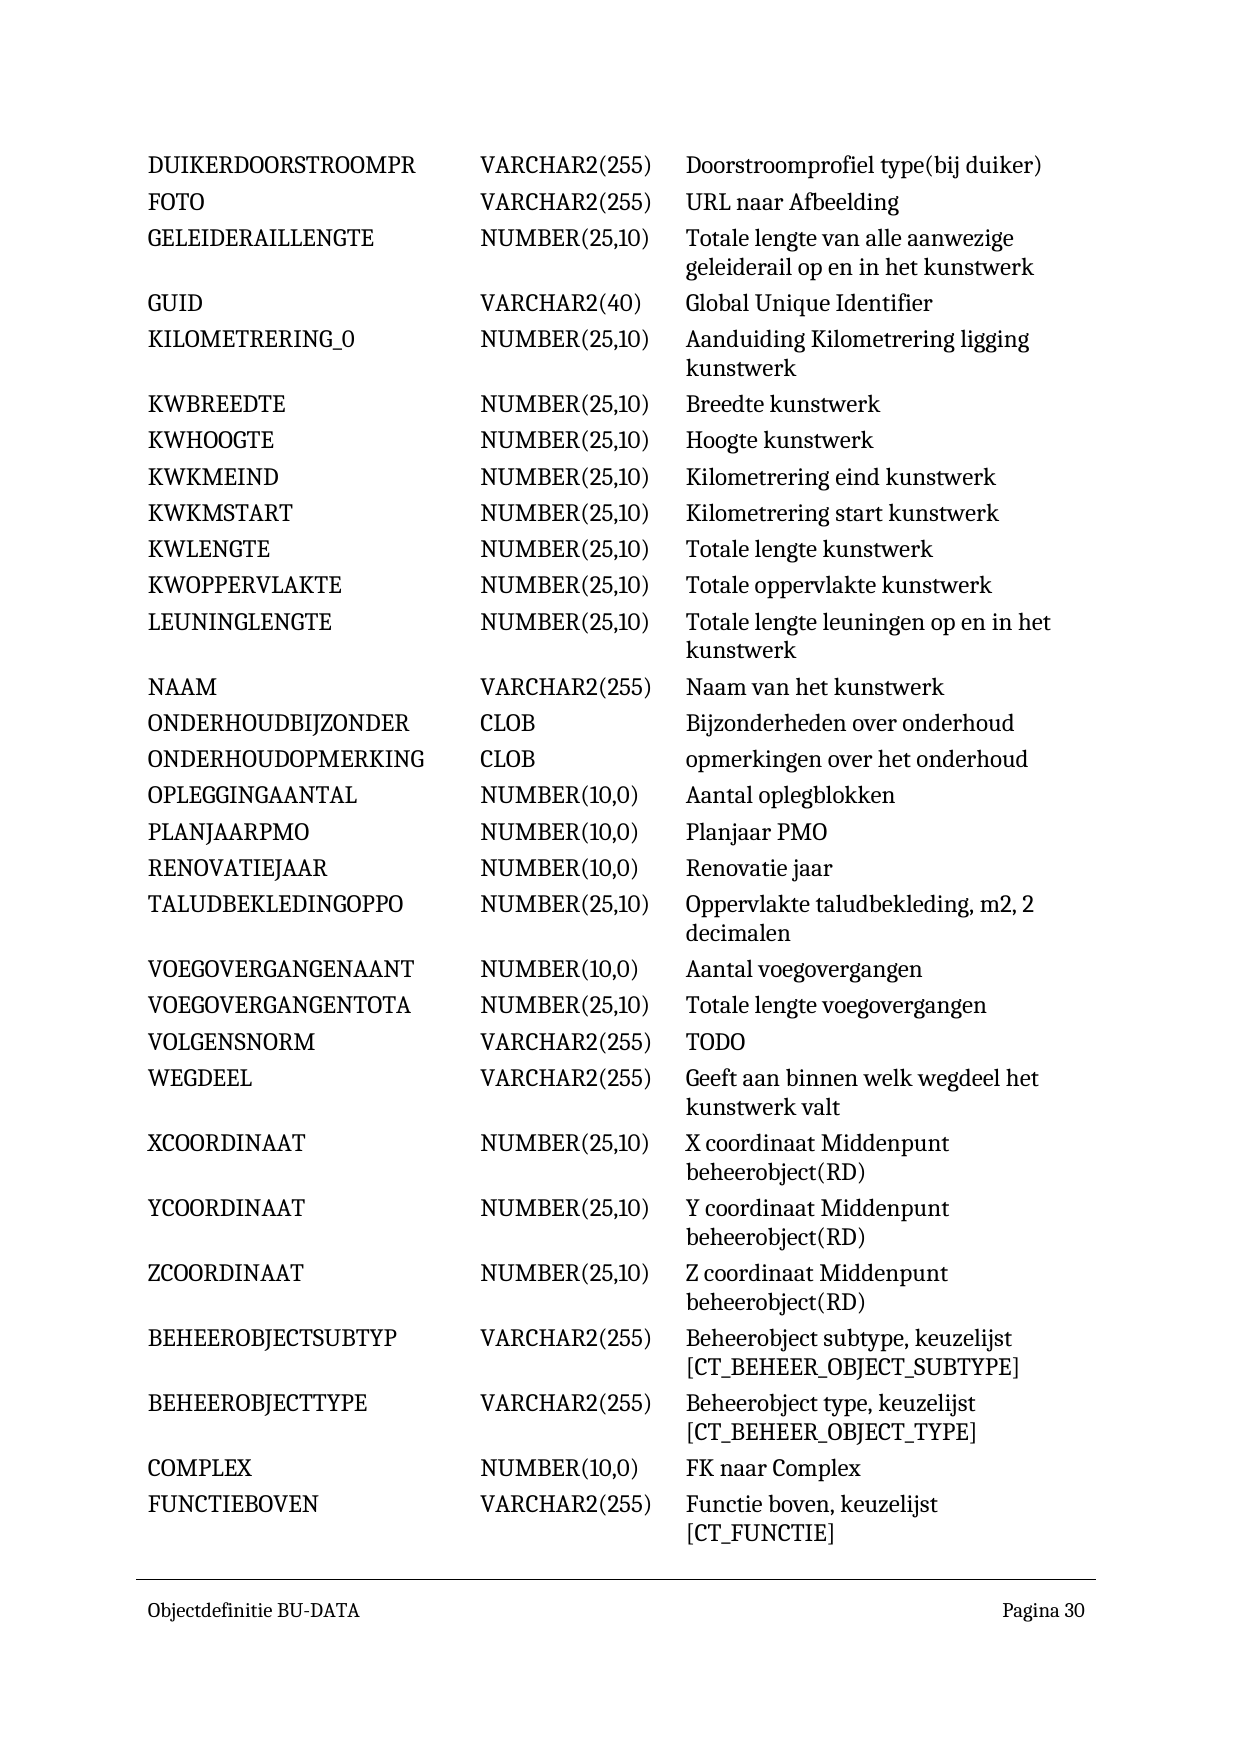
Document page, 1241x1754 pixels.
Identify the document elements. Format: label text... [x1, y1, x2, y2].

table_cell Totale lengte voegovergangen [674, 988, 1104, 1024]
table_cell LEUNINGLENGTE [136, 604, 469, 669]
table_cell Bijzonderheden over onderhoud [674, 705, 1104, 741]
table_cell Kilometrering eind kunstwerk [674, 459, 1104, 495]
table_cell KWBREEDTE [136, 386, 469, 423]
table_cell URL naar Afbeelding [674, 184, 1104, 220]
table_cell Aantal voegovergangen [674, 951, 1104, 988]
table_cell Y coordinaat Middenpunt beheerobject(RD) [674, 1190, 1104, 1255]
table_cell GUID [136, 285, 469, 321]
table_cell VARCHAR2(255) [469, 1486, 674, 1551]
table_cell Breedte kunstwerk [674, 386, 1104, 423]
table_cell KWLENGTE [136, 531, 469, 568]
table_cell FUNCTIEBOVEN [136, 1486, 469, 1551]
table_cell NUMBER(25,10) [469, 459, 674, 495]
table_cell NUMBER(25,10) [469, 531, 674, 568]
table_cell NUMBER(10,0) [469, 814, 674, 850]
table_cell Functie boven, keuzelijst [CT_FUNCTIE] [674, 1486, 1104, 1551]
table_cell Beheerobject subtype, keuzelijst [CT_BEHEER_OBJECT_SUBTYPE] [674, 1320, 1104, 1385]
table_cell Kilometrering start kunstwerk [674, 495, 1104, 531]
table_cell KWKMSTART [136, 495, 469, 531]
table_cell Doorstroomprofiel type(bij duiker) [674, 148, 1104, 184]
table_cell Oppervlakte taludbekleding, m2, 2 decimalen [674, 886, 1104, 951]
table_cell Geeft aan binnen welk wegdeel het kunstwerk valt [674, 1060, 1104, 1125]
table_cell opmerkingen over het onderhoud [674, 741, 1104, 778]
table_cell VARCHAR2(255) [469, 1385, 674, 1450]
table_cell CLOB [469, 705, 674, 741]
table_cell BEHEEROBJECTSUBTYP [136, 1320, 469, 1385]
table_cell PLANJAARPMO [136, 814, 469, 850]
table_cell KILOMETRERING_0 [136, 321, 469, 386]
table_cell Renovatie jaar [674, 850, 1104, 886]
table_cell NUMBER(25,10) [469, 568, 674, 604]
table_cell NUMBER(25,10) [469, 1125, 674, 1190]
table_cell Totale lengte kunstwerk [674, 531, 1104, 568]
table_cell NUMBER(25,10) [469, 321, 674, 386]
table_cell Global Unique Identifier [674, 285, 1104, 321]
table_cell NAAM [136, 669, 469, 705]
table_cell KWKMEIND [136, 459, 469, 495]
table_cell VARCHAR2(255) [469, 669, 674, 705]
table_cell ONDERHOUDBIJZONDER [136, 705, 469, 741]
table_cell Totale oppervlakte kunstwerk [674, 568, 1104, 604]
table_cell FK naar Complex [674, 1450, 1104, 1486]
table_cell VOEGOVERGANGENAANT [136, 951, 469, 988]
table_cell NUMBER(25,10) [469, 386, 674, 423]
table_cell NUMBER(25,10) [469, 604, 674, 669]
table_cell NUMBER(10,0) [469, 951, 674, 988]
table_cell Totale lengte van alle aanwezige geleiderail op en in het kunstwerk [674, 220, 1104, 285]
table_cell GELEIDERAILLENGTE [136, 220, 469, 285]
table_cell COMPLEX [136, 1450, 469, 1486]
table_cell YCOORDINAAT [136, 1190, 469, 1255]
table_cell KWHOOGTE [136, 423, 469, 459]
table_cell NUMBER(25,10) [469, 988, 674, 1024]
table_cell Hoogte kunstwerk [674, 423, 1104, 459]
table_cell TODO [674, 1024, 1104, 1060]
table_cell VARCHAR2(255) [469, 1060, 674, 1125]
table_cell ONDERHOUDOPMERKING [136, 741, 469, 778]
table_cell VARCHAR2(255) [469, 184, 674, 220]
table_cell VARCHAR2(255) [469, 148, 674, 184]
table_cell VOLGENSNORM [136, 1024, 469, 1060]
table_cell NUMBER(25,10) [469, 886, 674, 951]
table_cell Beheerobject type, keuzelijst [CT_BEHEER_OBJECT_TYPE] [674, 1385, 1104, 1450]
table_cell DUIKERDOORSTROOMPR [136, 148, 469, 184]
table_cell Naam van het kunstwerk [674, 669, 1104, 705]
table_cell VOEGOVERGANGENTOTA [136, 988, 469, 1024]
table_cell VARCHAR2(255) [469, 1024, 674, 1060]
table_cell XCOORDINAAT [136, 1125, 469, 1190]
table_cell NUMBER(10,0) [469, 1450, 674, 1486]
table_cell CLOB [469, 741, 674, 778]
table_cell NUMBER(25,10) [469, 1190, 674, 1255]
table_cell OPLEGGINGAANTAL [136, 778, 469, 814]
table_cell TALUDBEKLEDINGOPPO [136, 886, 469, 951]
table_cell BEHEEROBJECTTYPE [136, 1385, 469, 1450]
table_cell FOTO [136, 184, 469, 220]
table_cell NUMBER(10,0) [469, 778, 674, 814]
table_cell Aantal oplegblokken [674, 778, 1104, 814]
table_cell NUMBER(25,10) [469, 220, 674, 285]
table_cell X coordinaat Middenpunt beheerobject(RD) [674, 1125, 1104, 1190]
table_cell Planjaar PMO [674, 814, 1104, 850]
table_cell VARCHAR2(255) [469, 1320, 674, 1385]
table_cell ZCOORDINAAT [136, 1255, 469, 1320]
table_cell Z coordinaat Middenpunt beheerobject(RD) [674, 1255, 1104, 1320]
table_cell Totale lengte leuningen op en in het kunstwerk [674, 604, 1104, 669]
table_cell WEGDEEL [136, 1060, 469, 1125]
table_cell NUMBER(25,10) [469, 495, 674, 531]
table_cell KWOPPERVLAKTE [136, 568, 469, 604]
table_cell RENOVATIEJAAR [136, 850, 469, 886]
table_cell VARCHAR2(40) [469, 285, 674, 321]
table_cell NUMBER(25,10) [469, 423, 674, 459]
table_cell NUMBER(25,10) [469, 1255, 674, 1320]
table_cell Aanduiding Kilometrering ligging kunstwerk [674, 321, 1104, 386]
table_cell NUMBER(10,0) [469, 850, 674, 886]
